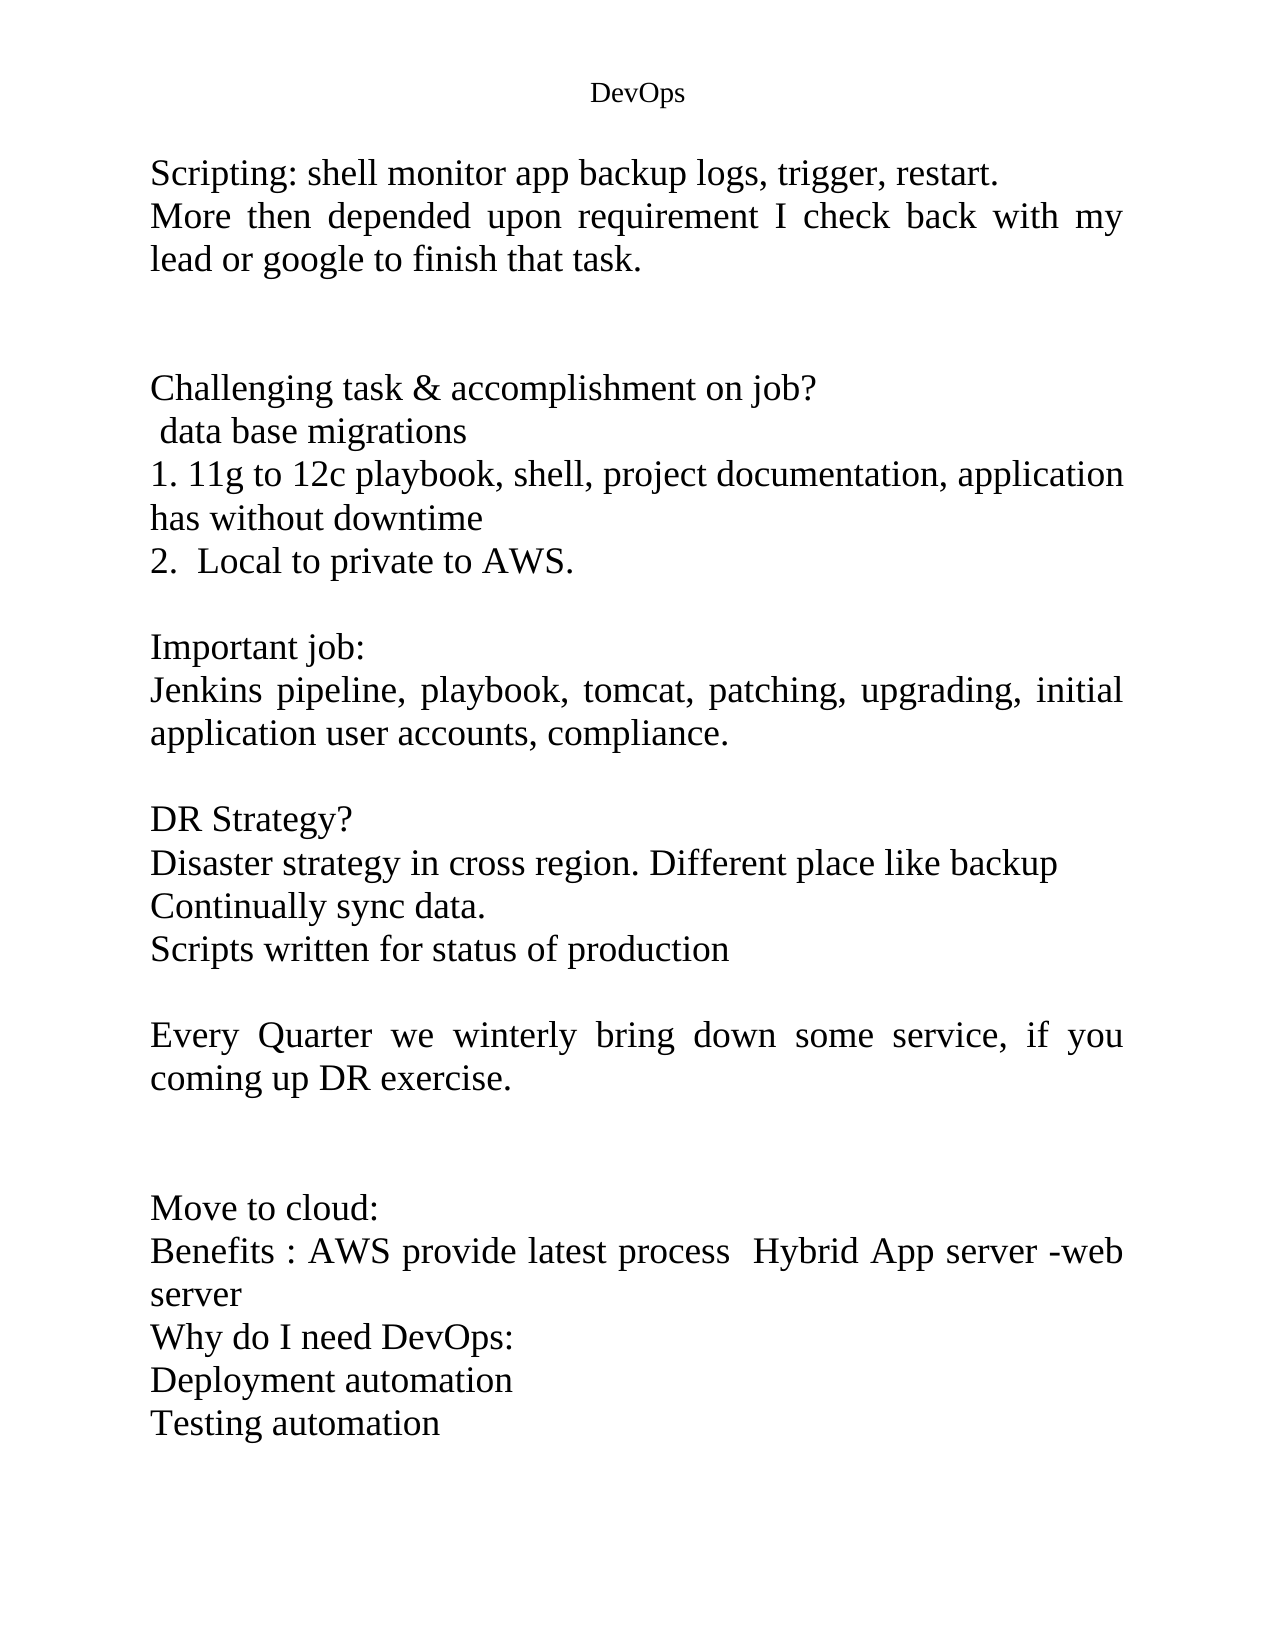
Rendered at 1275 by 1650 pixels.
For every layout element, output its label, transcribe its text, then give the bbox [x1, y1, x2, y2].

text Scripting: shell monitor app backup logs, trigger, restart. [150, 150, 1125, 193]
text data base migrations [150, 409, 1125, 452]
text 2. Local to private to AWS. [150, 538, 1125, 581]
text Disaster strategy in cross region. Different place like backup [150, 840, 1125, 883]
text 1. 11g to 12c playbook, shell, project documentation, application has without downtime [150, 452, 1125, 538]
text More then depended upon requirement I check back with my lead or google to finish that task. [150, 193, 1125, 279]
text Move to cloud: [150, 1185, 1125, 1228]
text Why do I need DevOps: [150, 1314, 1125, 1357]
text Every Quarter we winterly bring down some service, if you coming up DR exercise. [150, 1012, 1125, 1099]
text Important job: [150, 624, 1125, 667]
text Challenging task & accomplishment on job? [150, 366, 1125, 409]
text Jenkins pipeline, playbook, tomcat, patching, upgrading, initial application user accounts, compliance. [150, 667, 1125, 754]
text Continually sync data. [150, 883, 1125, 926]
text Benefits : AWS provide latest process Hybrid App server -web server [150, 1228, 1125, 1314]
text Scripts written for status of production [150, 926, 1125, 969]
text Deployment automation [150, 1357, 1125, 1401]
text Testing automation [150, 1401, 1125, 1444]
text DR Strategy? [150, 797, 1125, 840]
